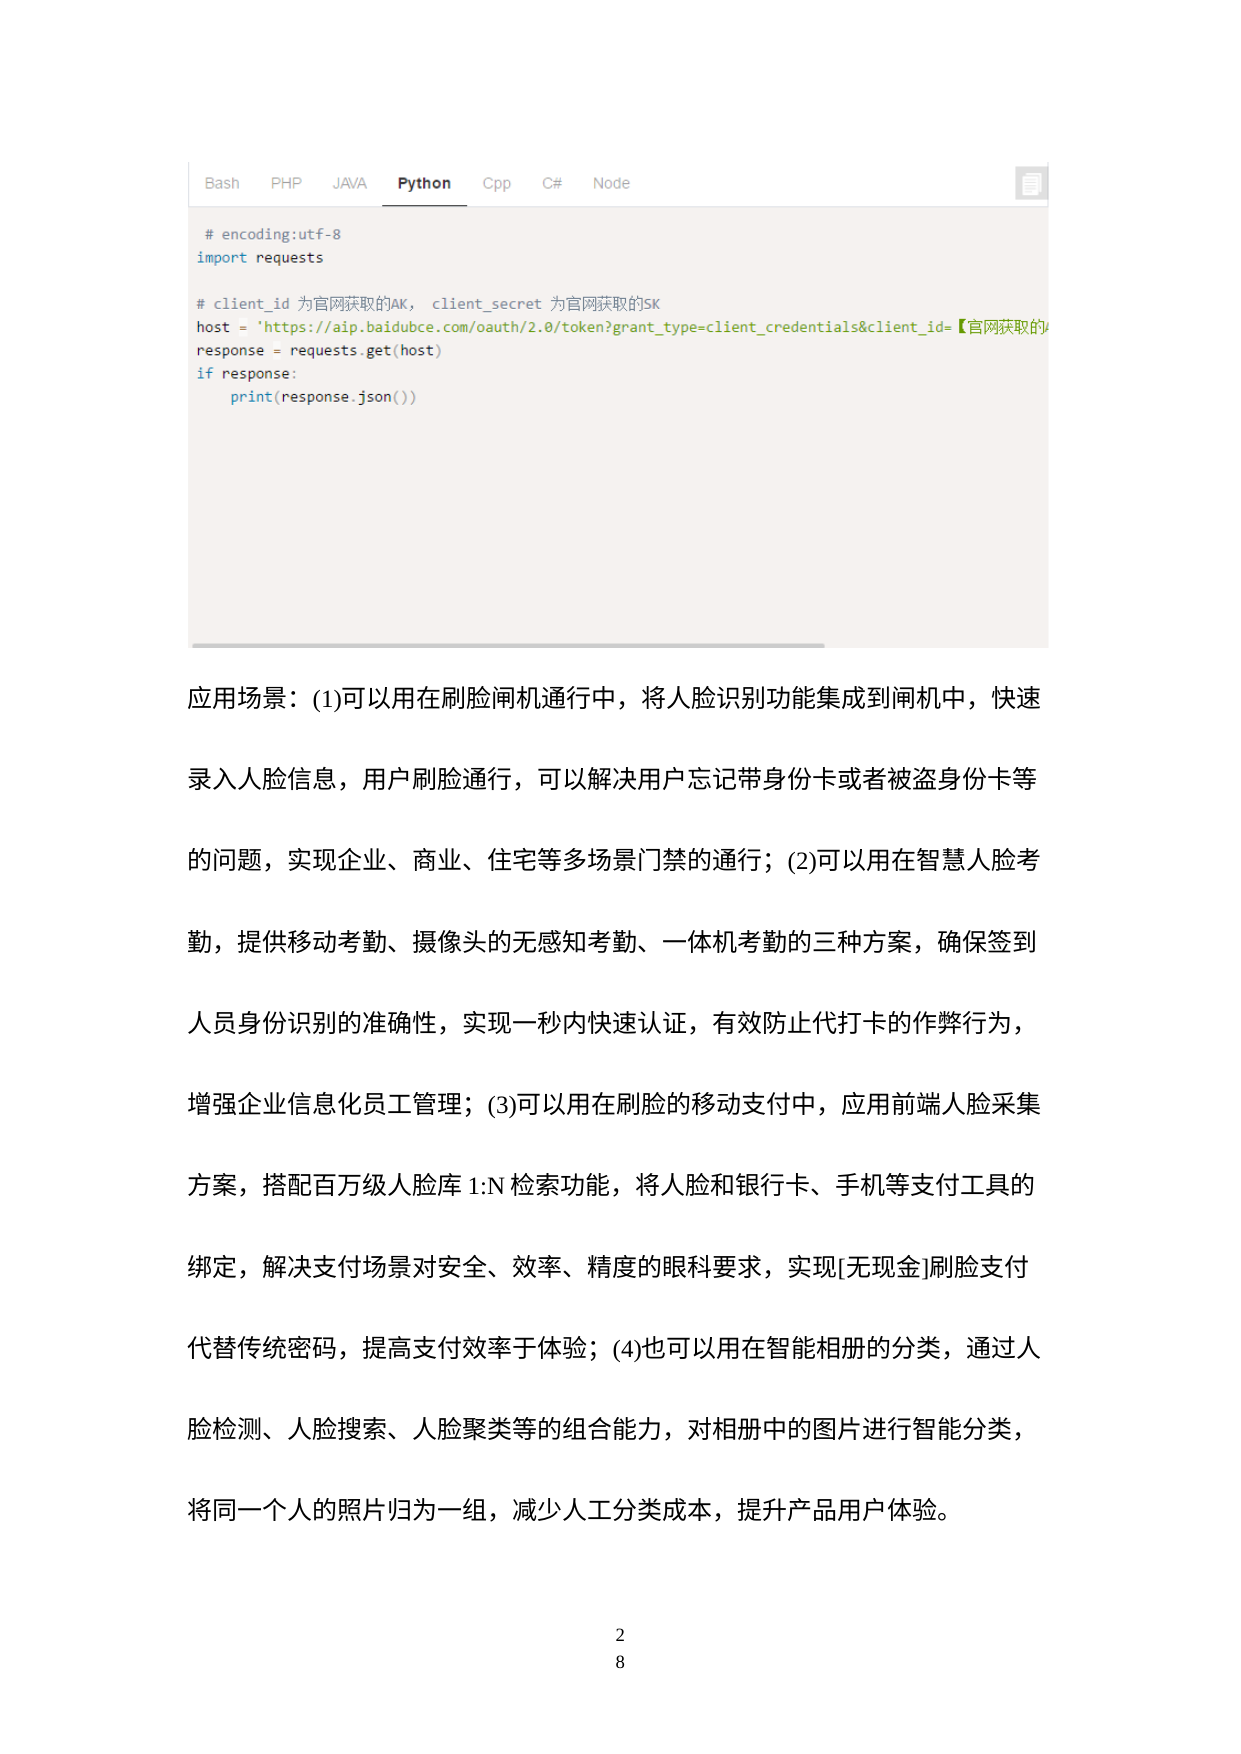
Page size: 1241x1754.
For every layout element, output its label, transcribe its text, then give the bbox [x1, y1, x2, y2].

picture [187, 162, 1053, 648]
text 应用场景：(1)可以用在刷脸闸机通行中，将人脸识别功能集成到闸机中，快速录入人脸信息，用户刷脸通行，可以解决用户忘记带身份卡或者被盗身份卡等的问题，实现企业、商业、住宅等多场景门禁的通行；(2)可以用在智慧人脸考勤，提供移动考勤、摄像头的无感知考勤、一体机考勤的三种方案，确保签到人员身份识别的准确性，实现一秒内快速认证，有效防止代打卡的作弊行为，增强企业信息化员工管理；(3)可以用在刷脸的移动支付中，应用前端人脸采集方案，搭配百万级人脸库1:N检索功能，将人脸和银行卡、手机等支付工具的绑定，解决支付场景对安全、效率、精度的眼科要求，实现[无现金]刷脸支付代替传统密码，提高支付效率于体验；(4)也可以用在智能相册的分类，通过人脸检测、人脸搜索、人脸聚类等的组合能力，对相册中的图片进行智能分类，将同一个人的照片归为一组，减少人工分类成本，提升产品用户体验。 [187, 664, 1053, 1541]
